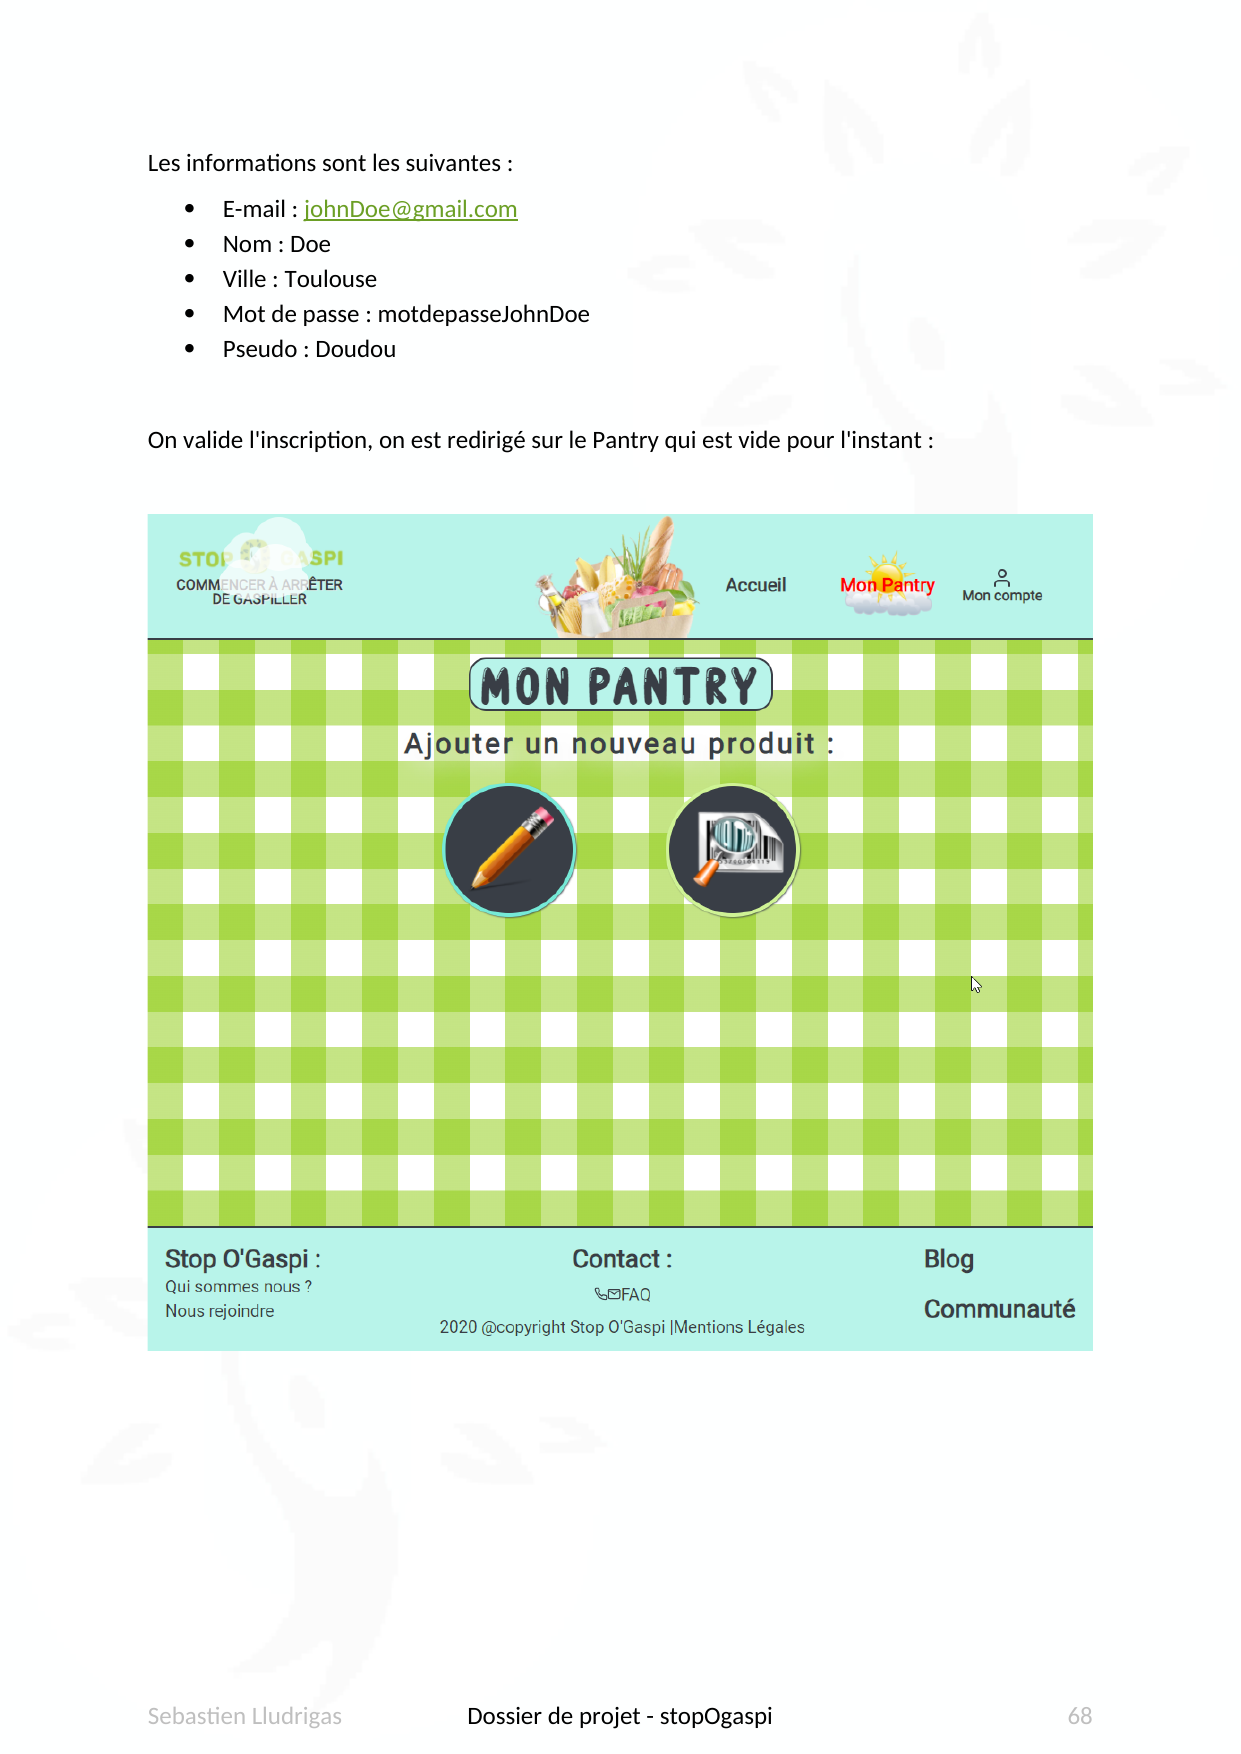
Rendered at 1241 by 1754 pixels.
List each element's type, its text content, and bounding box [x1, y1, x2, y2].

text Les informations sont les suivantes : [148, 148, 1093, 178]
list Nom : Doe [185, 228, 1093, 258]
text On valide l'inscription, on est redirigé sur le Pantry qui est vide pour l'instant : [148, 424, 1093, 454]
list Ville : Toulouse [185, 263, 1093, 293]
picture [147, 514, 1093, 1351]
list Pseudo : Doudou [185, 333, 1093, 363]
list E-mail : johnDoe@gmail.com [185, 193, 1093, 223]
list Mot de passe : motdepasseJohnDoe [185, 298, 1093, 328]
